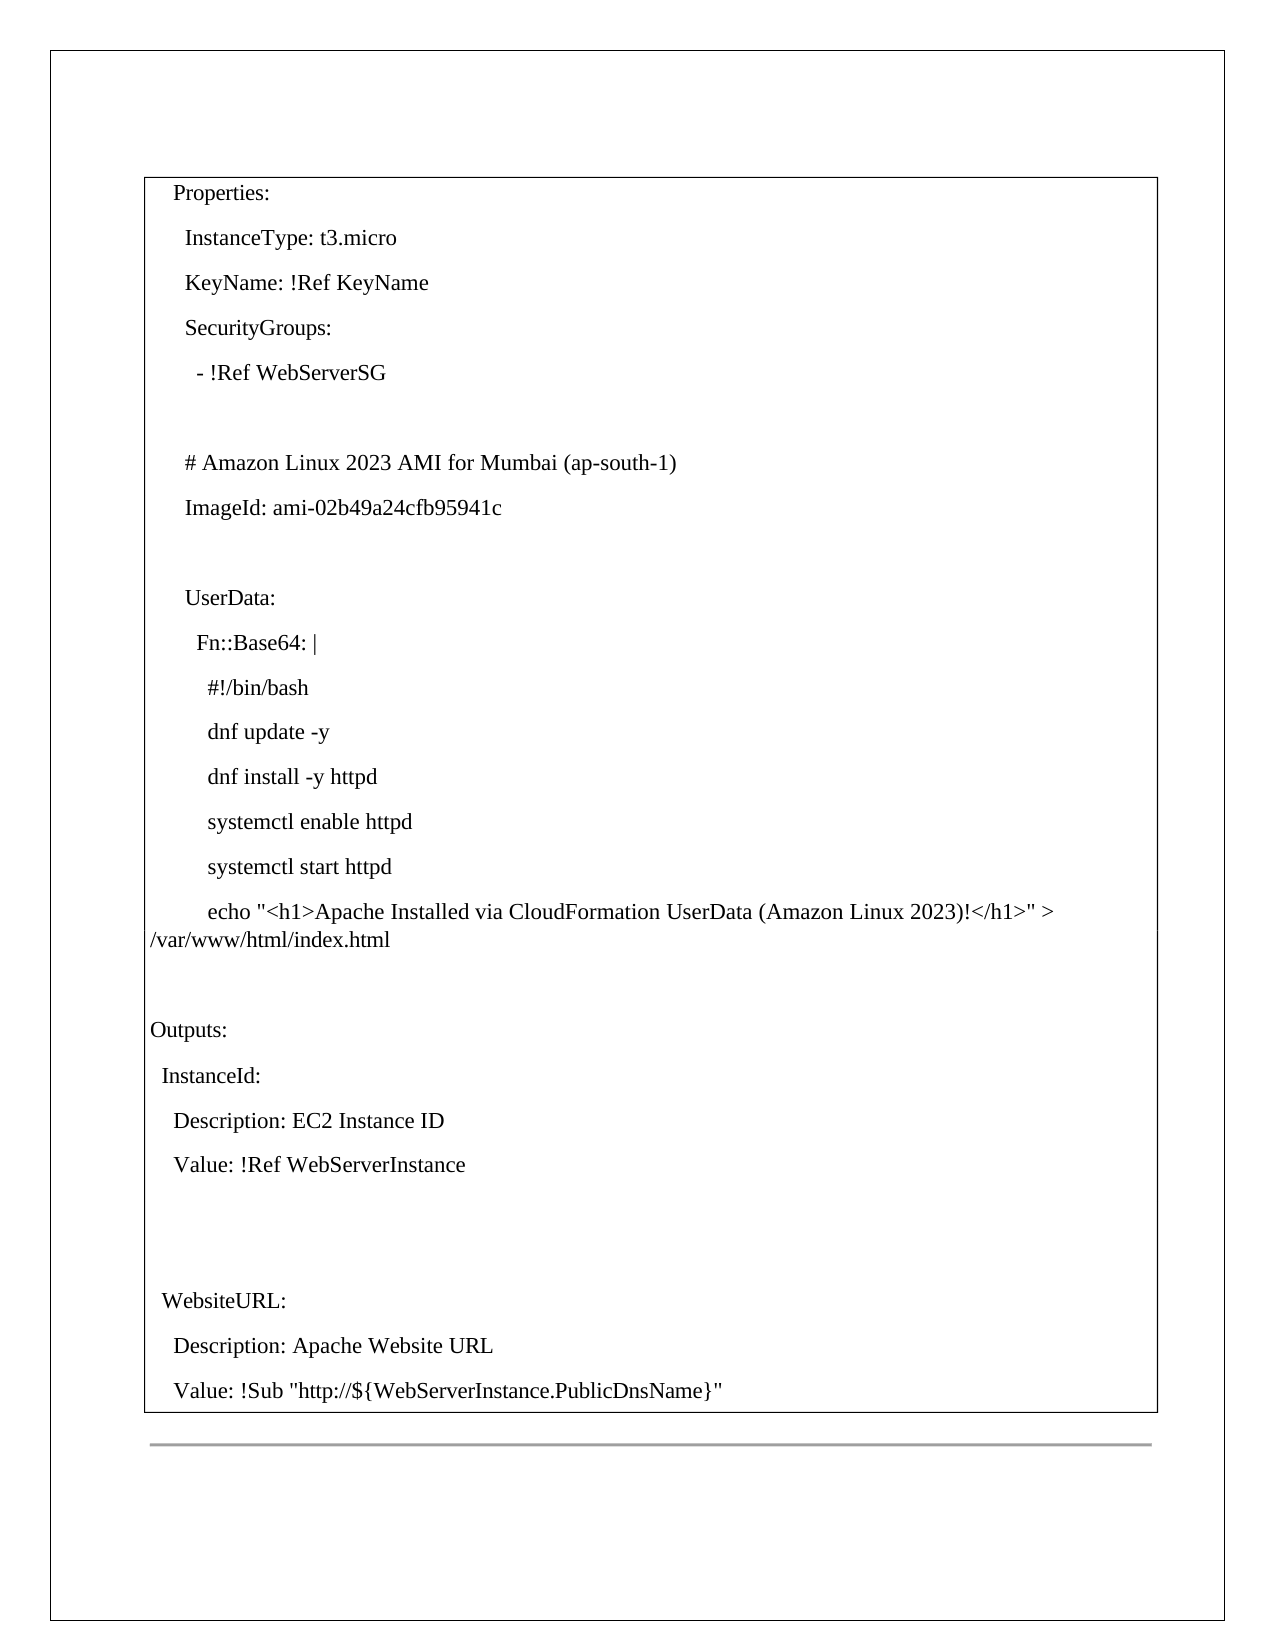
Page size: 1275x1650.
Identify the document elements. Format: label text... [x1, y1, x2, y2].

text dnf install -y httpd systemctl enable httpd systemctl start httpd [207, 763, 447, 879]
text Properties: InstanceType: t3.micro [173, 179, 398, 251]
text Outputs: [150, 1017, 1200, 1043]
text WebsiteURL: [161, 1287, 1200, 1313]
text Description: Apache Website URL [173, 1332, 1200, 1358]
text UserData: [184, 584, 1200, 610]
text # Amazon Linux 2023 AMI for Mumbai (ap-south-1) ImageId: ami-02b49a24cfb95941c [184, 449, 753, 520]
text InstanceId: [161, 1062, 1200, 1088]
text echo "<h1>Apache Installed via CloudFormation UserData (Amazon Linux 2023)!</h1>" > [207, 898, 1200, 924]
text Value: !Sub "http://${WebServerInstance.PublicDnsName}" [173, 1377, 1200, 1403]
text - !Ref WebServerSG [196, 359, 1200, 385]
text Fn::Base64: | #!/bin/bash dnf update -y [196, 629, 335, 745]
text /var/www/html/index.html [150, 926, 1200, 953]
text KeyName: !Ref KeyName SecurityGroups: [184, 269, 537, 341]
text Description: EC2 Instance ID Value: !Ref WebServerInstance [173, 1107, 484, 1178]
